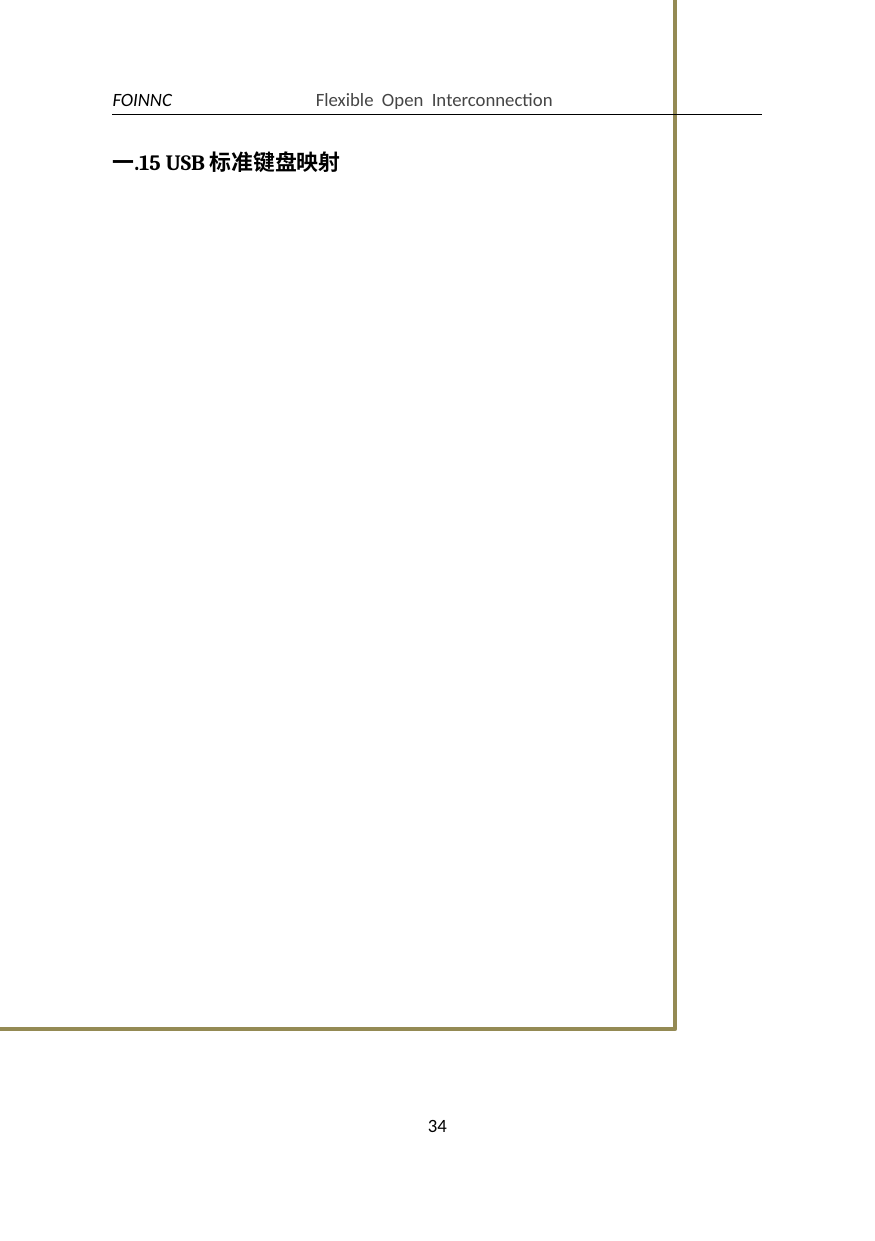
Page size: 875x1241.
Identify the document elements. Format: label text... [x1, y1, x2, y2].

text USB标准键盘映射 [112, 145, 762, 177]
